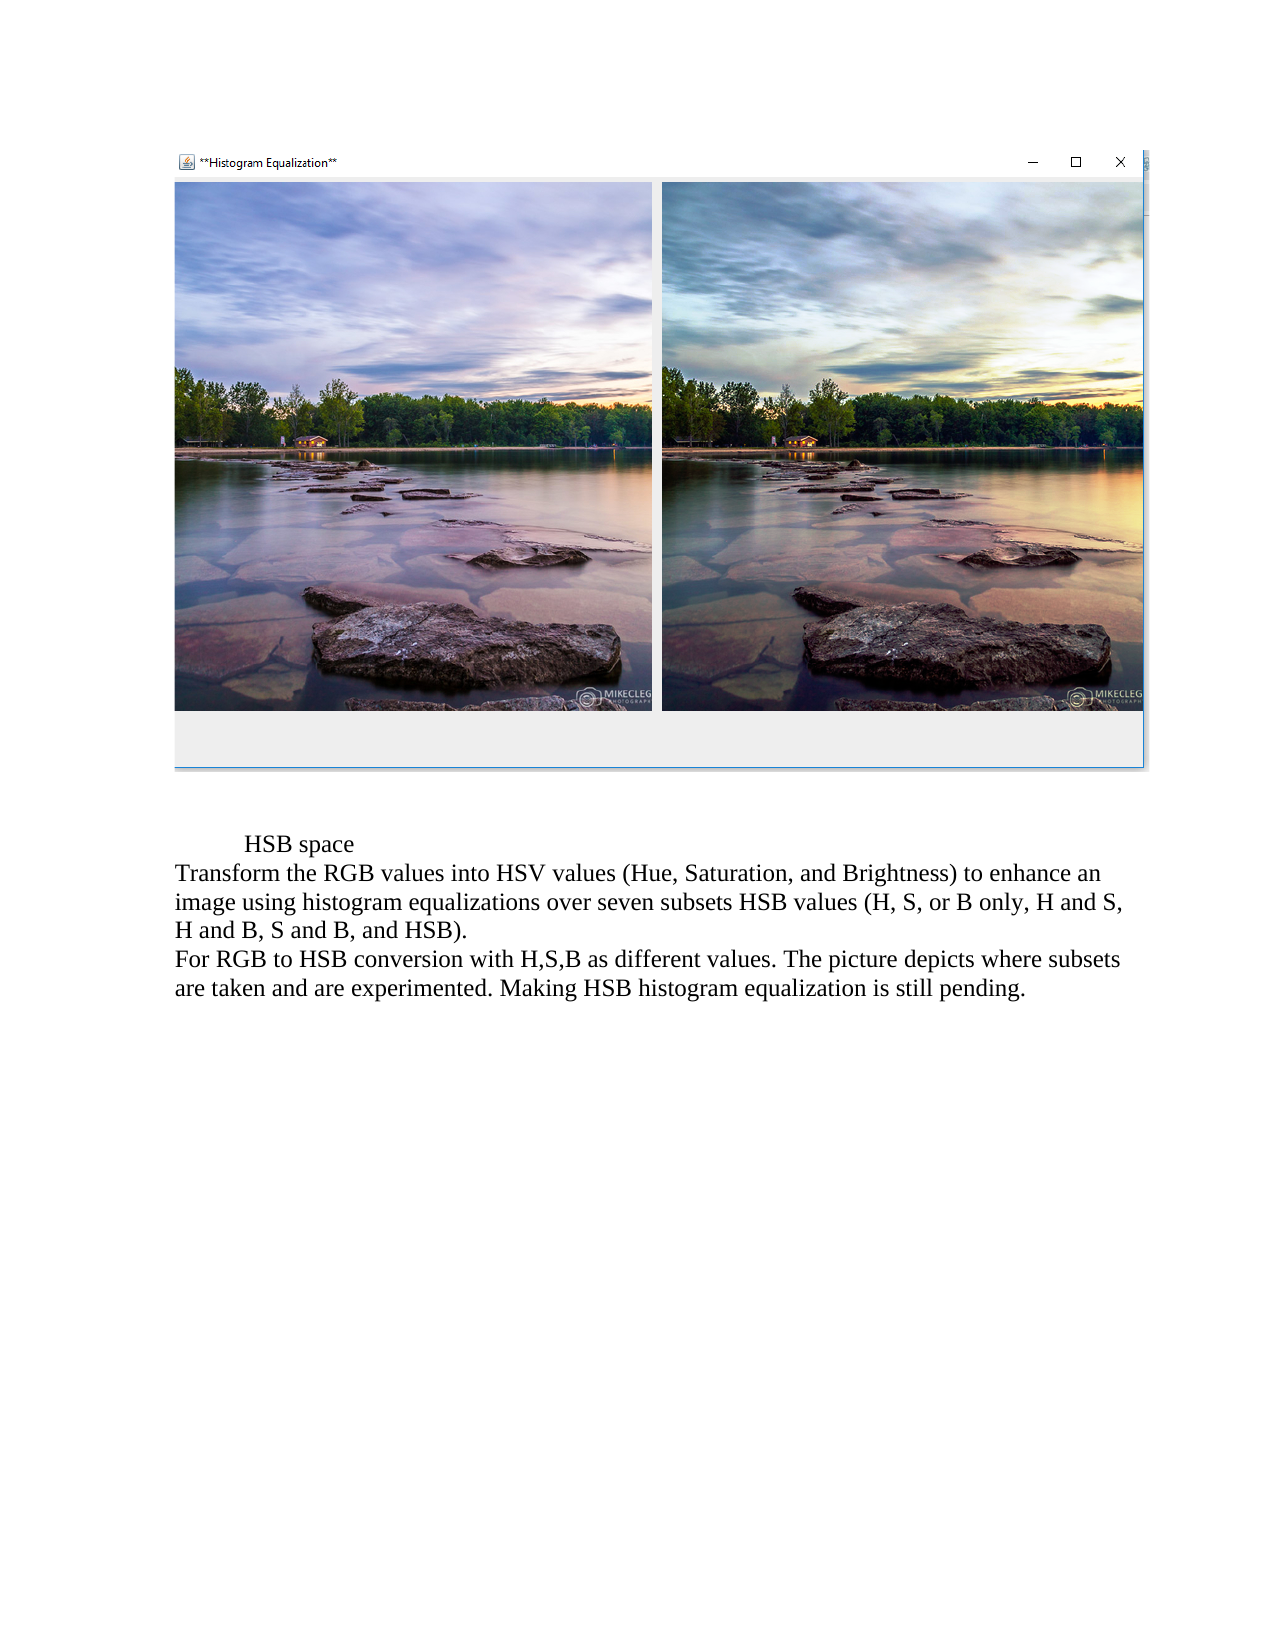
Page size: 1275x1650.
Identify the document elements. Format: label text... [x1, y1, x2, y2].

text For RGB to HSB conversion with H,S,B as different values. The picture depicts where subsets are taken and are experimented. Making HSB histogram equalization is still pending. [174, 944, 1125, 1002]
picture [174, 150, 1150, 772]
text Transform the RGB values into HSV values (Hue, Saturation, and Brightness) to enhance an image using histogram equalizations over seven subsets HSB values (H, S, or B only, H and S, H and B, S and B, and HSB). [174, 858, 1125, 944]
text  HSB space [174, 829, 1125, 858]
